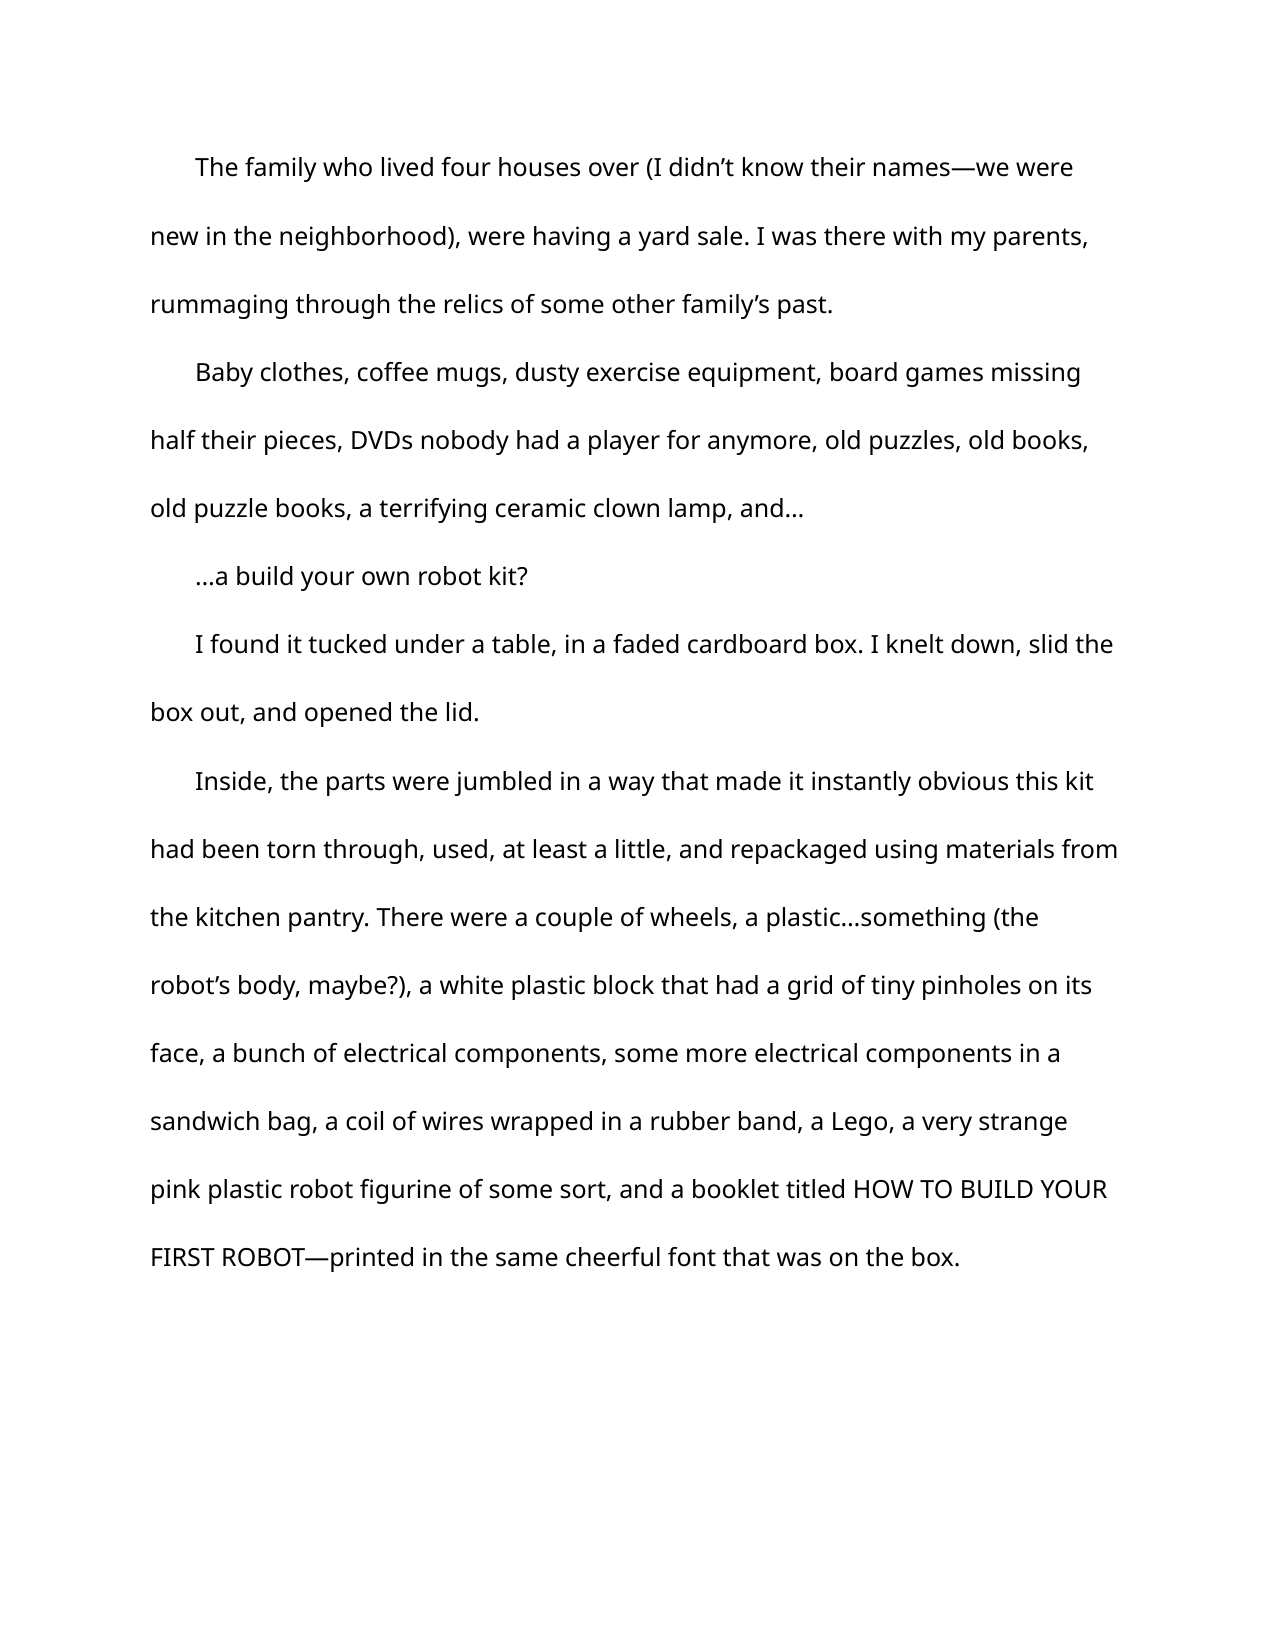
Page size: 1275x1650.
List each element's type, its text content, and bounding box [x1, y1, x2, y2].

text Inside, the parts were jumbled in a way that made it instantly obvious this kit had been torn through, used, at least a little, and repackaged using materials from the kitchen pantry. There were a couple of wheels, a plastic…something (the robot’s body, maybe?), a white plastic block that had a grid of tiny pinholes on its face, a bunch of electrical components, some more electrical components in a sandwich bag, a coil of wires wrapped in a rubber band, a Lego, a very strange pink plastic robot figurine of some sort, and a booklet titled HOW TO BUILD YOUR FIRST ROBOT—printed in the same cheerful font that was on the box. [150, 763, 1125, 1274]
text Baby clothes, coffee mugs, dusty exercise equipment, board games missing half their pieces, DVDs nobody had a player for anymore, old puzzles, old books, old puzzle books, a terrifying ceramic clown lamp, and… [150, 354, 1125, 525]
text …a build your own robot kit? [150, 559, 1125, 593]
text The family who lived four houses over (I didn’t know their names—we were new in the neighborhood), were having a yard sale. I was there with my parents, rummaging through the relics of some other family’s past. [150, 150, 1125, 320]
text I found it tucked under a table, in a faded cardboard box. I knelt down, slid the box out, and opened the lid. [150, 627, 1125, 729]
